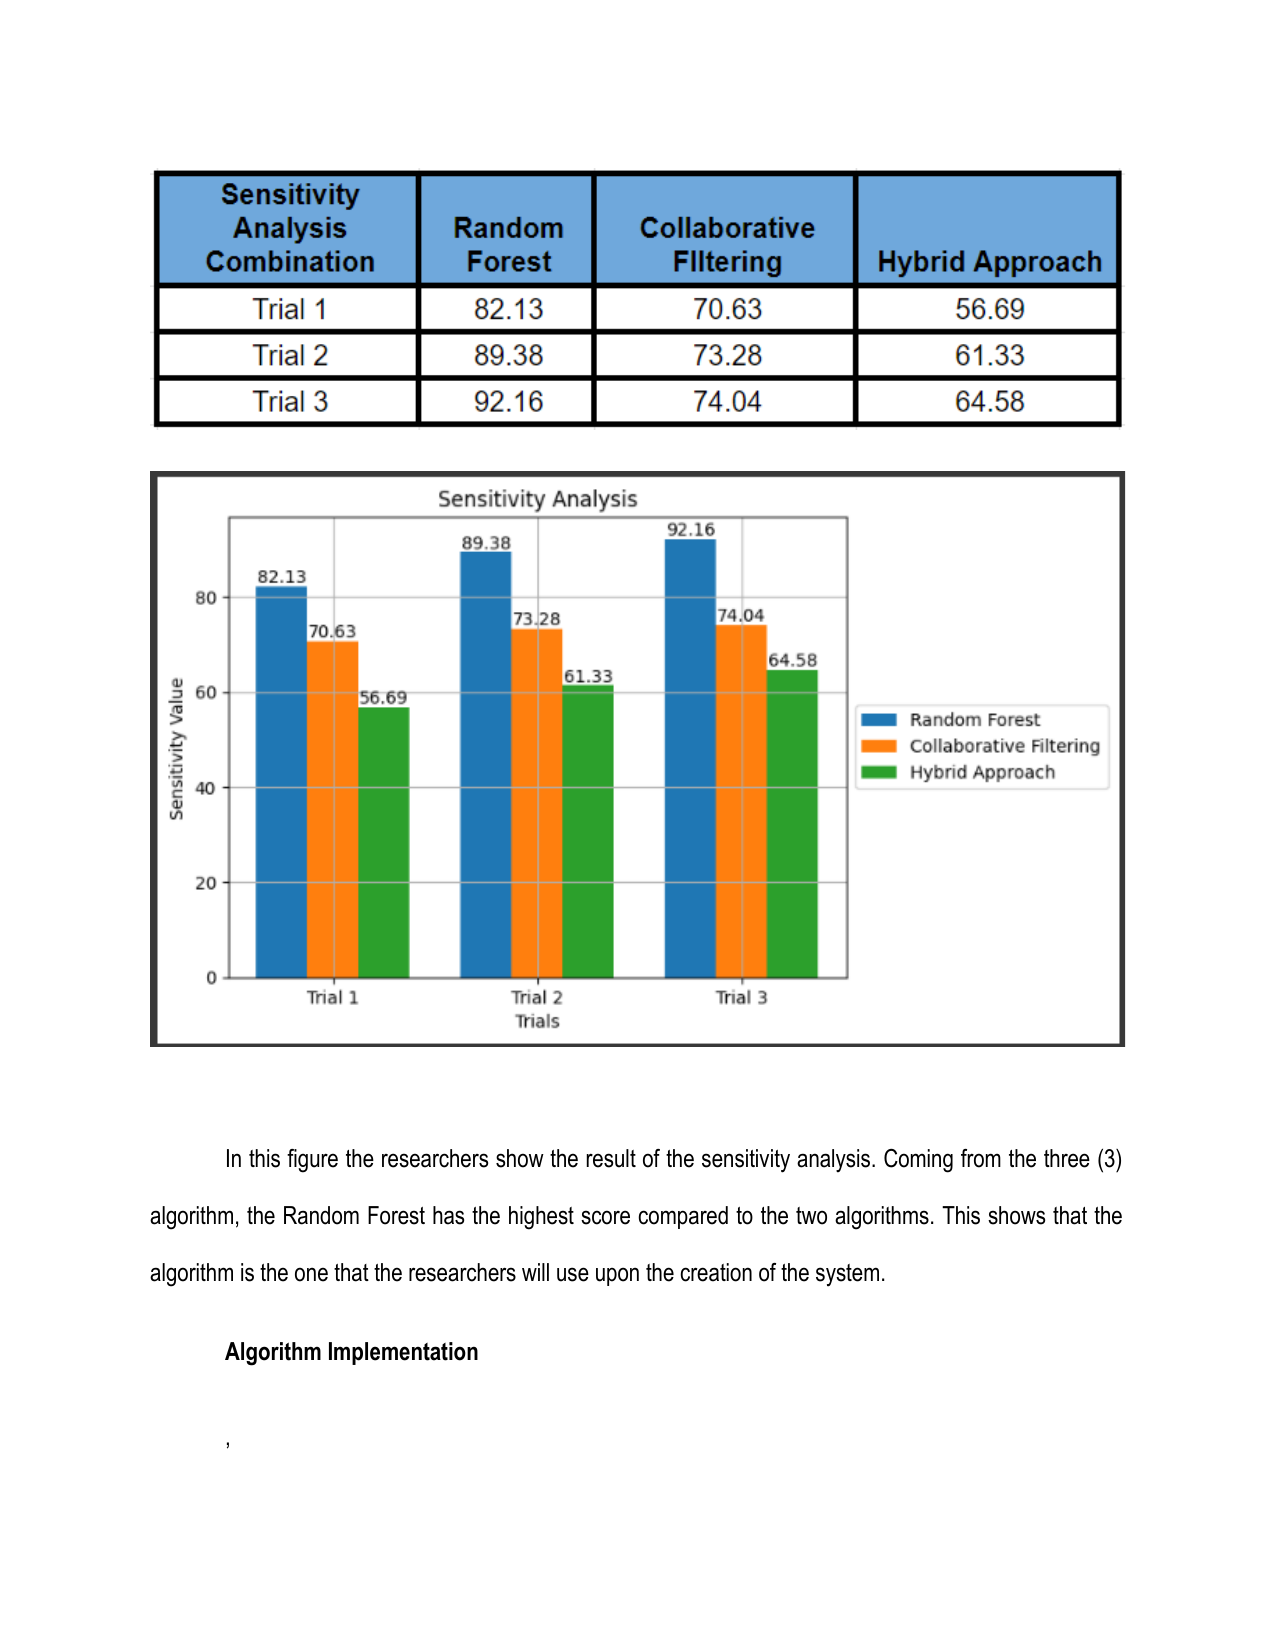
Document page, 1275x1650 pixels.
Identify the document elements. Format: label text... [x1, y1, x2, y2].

text Algorithm Implementation [150, 1336, 1125, 1365]
picture [150, 168, 1125, 430]
text In this figure the researchers show the result of the sensitivity analysis. Coming from the three (3) algorithm, the Random Forest has the highest score compared to the two algorithms. This shows that the algorithm is the one that the researchers will use upon the creation of the system. [150, 1144, 1125, 1287]
picture [150, 471, 1125, 1047]
